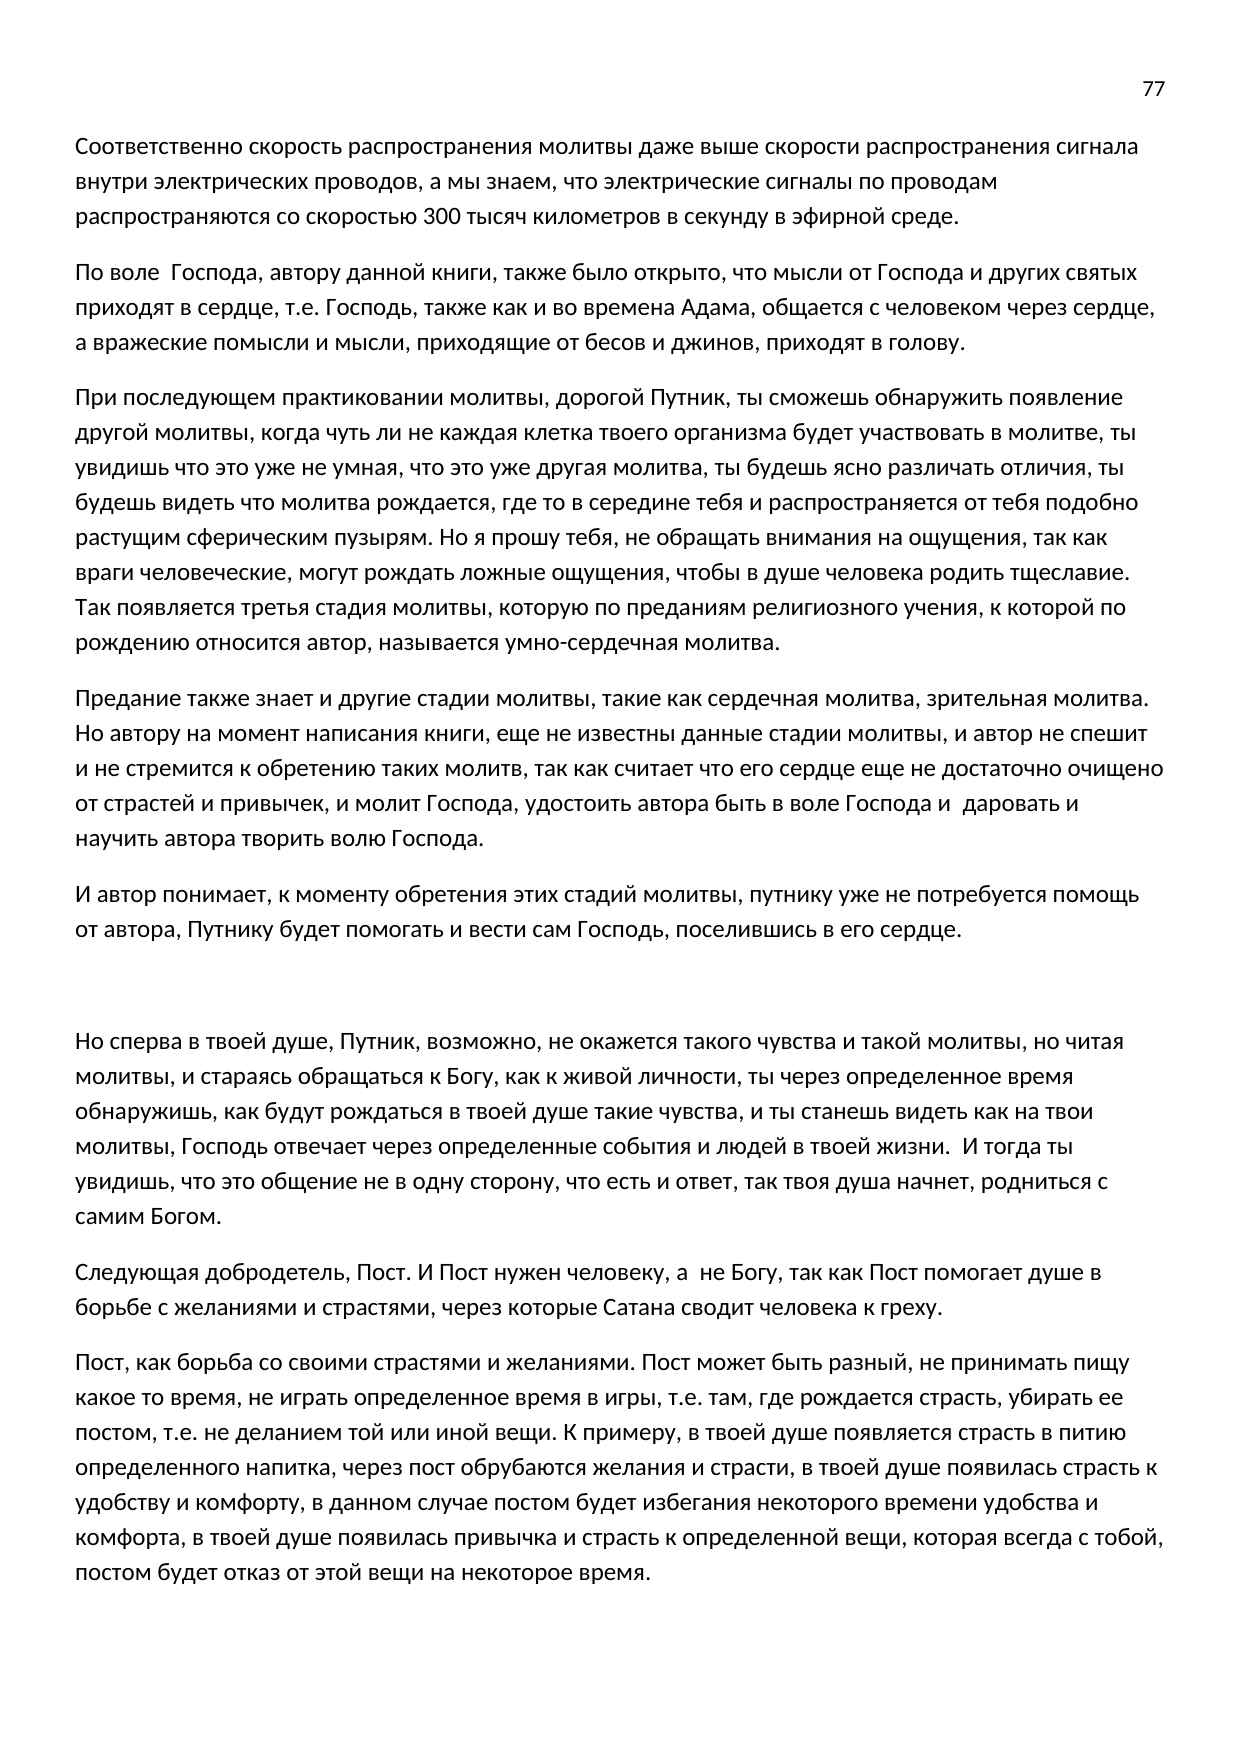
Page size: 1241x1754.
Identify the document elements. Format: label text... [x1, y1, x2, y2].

text По воле Господа, автору данной книги, также было открыто, что мысли от Господа и других святых приходят в сердце, т.е. Господь, также как и во времена Адама, общается с человеком через сердце, а вражеские помысли и мысли, приходящие от бесов и джинов, приходят в голову. [75, 256, 1165, 356]
text При последующем практиковании молитвы, дорогой Путник, ты сможешь обнаружить появление другой молитвы, когда чуть ли не каждая клетка твоего организма будет участвовать в молитве, ты увидишь что это уже не умная, что это уже другая молитва, ты будешь ясно различать отличия, ты будешь видеть что молитва рождается, где то в середине тебя и распространяется от тебя подобно растущим сферическим пузырям. Но я прошу тебя, не обращать внимания на ощущения, так как враги человеческие, могут рождать ложные ощущения, чтобы в душе человека родить тщеславие. Так появляется третья стадия молитвы, которую по преданиям религиозного учения, к которой по рождению относится автор, называется умно-сердечная молитва. [75, 381, 1165, 657]
text Предание также знает и другие стадии молитвы, такие как сердечная молитва, зрительная молитва. Но автору на момент написания книги, еще не известны данные стадии молитвы, и автор не спешит и не стремится к обретению таких молитв, так как считает что его сердце еще не достаточно очищено от страстей и привычек, и молит Господа, удостоить автора быть в воле Господа и даровать и научить автора творить волю Господа. [75, 682, 1165, 853]
text Следующая добродетель, Пост. И Пост нужен человеку, а не Богу, так как Пост помогает душе в борьбе с желаниями и страстями, через которые Сатана сводит человека к греху. [75, 1256, 1165, 1321]
text И автор понимает, к моменту обретения этих стадий молитвы, путнику уже не потребуется помощь от автора, Путнику будет помогать и вести сам Господь, поселившись в его сердце. [75, 878, 1165, 944]
text Но сперва в твоей душе, Путник, возможно, не окажется такого чувства и такой молитвы, но читая молитвы, и стараясь обращаться к Богу, как к живой личности, ты через определенное время обнаружишь, как будут рождаться в твоей душе такие чувства, и ты станешь видеть как на твои молитвы, Господь отвечает через определенные события и людей в твоей жизни. И тогда ты увидишь, что это общение не в одну сторону, что есть и ответ, так твоя душа начнет, родниться с самим Богом. [75, 1025, 1165, 1230]
text Соответственно скорость распространения молитвы даже выше скорости распространения сигнала внутри электрических проводов, а мы знаем, что электрические сигналы по проводам распространяются со скоростью 300 тысяч километров в секунду в эфирной среде. [75, 130, 1165, 230]
text Пост, как борьба со своими страстями и желаниями. Пост может быть разный, не принимать пищу какое то время, не играть определенное время в игры, т.е. там, где рождается страсть, убирать ее постом, т.е. не деланием той или иной вещи. К примеру, в твоей душе появляется страсть в питию определенного напитка, через пост обрубаются желания и страсти, в твоей душе появилась страсть к удобству и комфорту, в данном случае постом будет избегания некоторого времени удобства и комфорта, в твоей душе появилась привычка и страсть к определенной вещи, которая всегда с тобой, постом будет отказ от этой вещи на некоторое время. [75, 1346, 1165, 1587]
